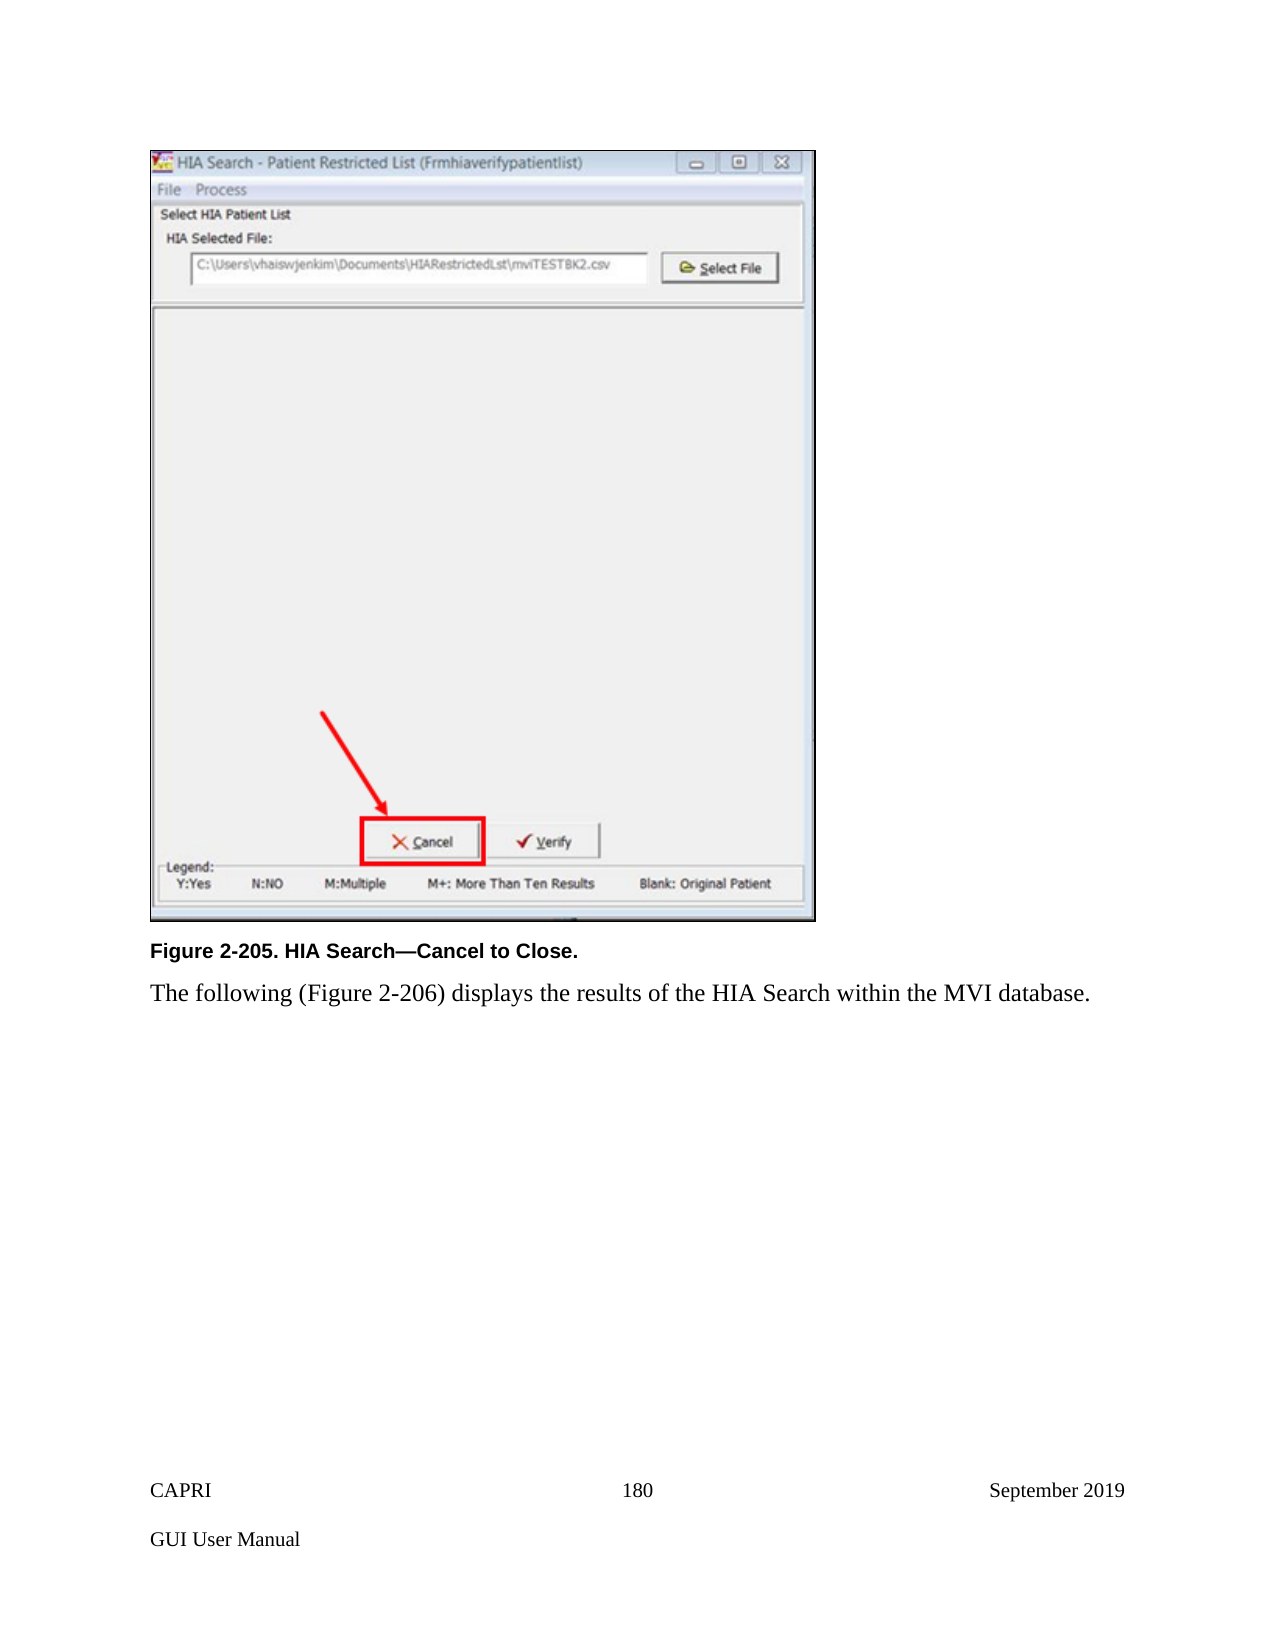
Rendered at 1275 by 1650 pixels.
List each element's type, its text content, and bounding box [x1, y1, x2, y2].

picture [151, 151, 814, 921]
